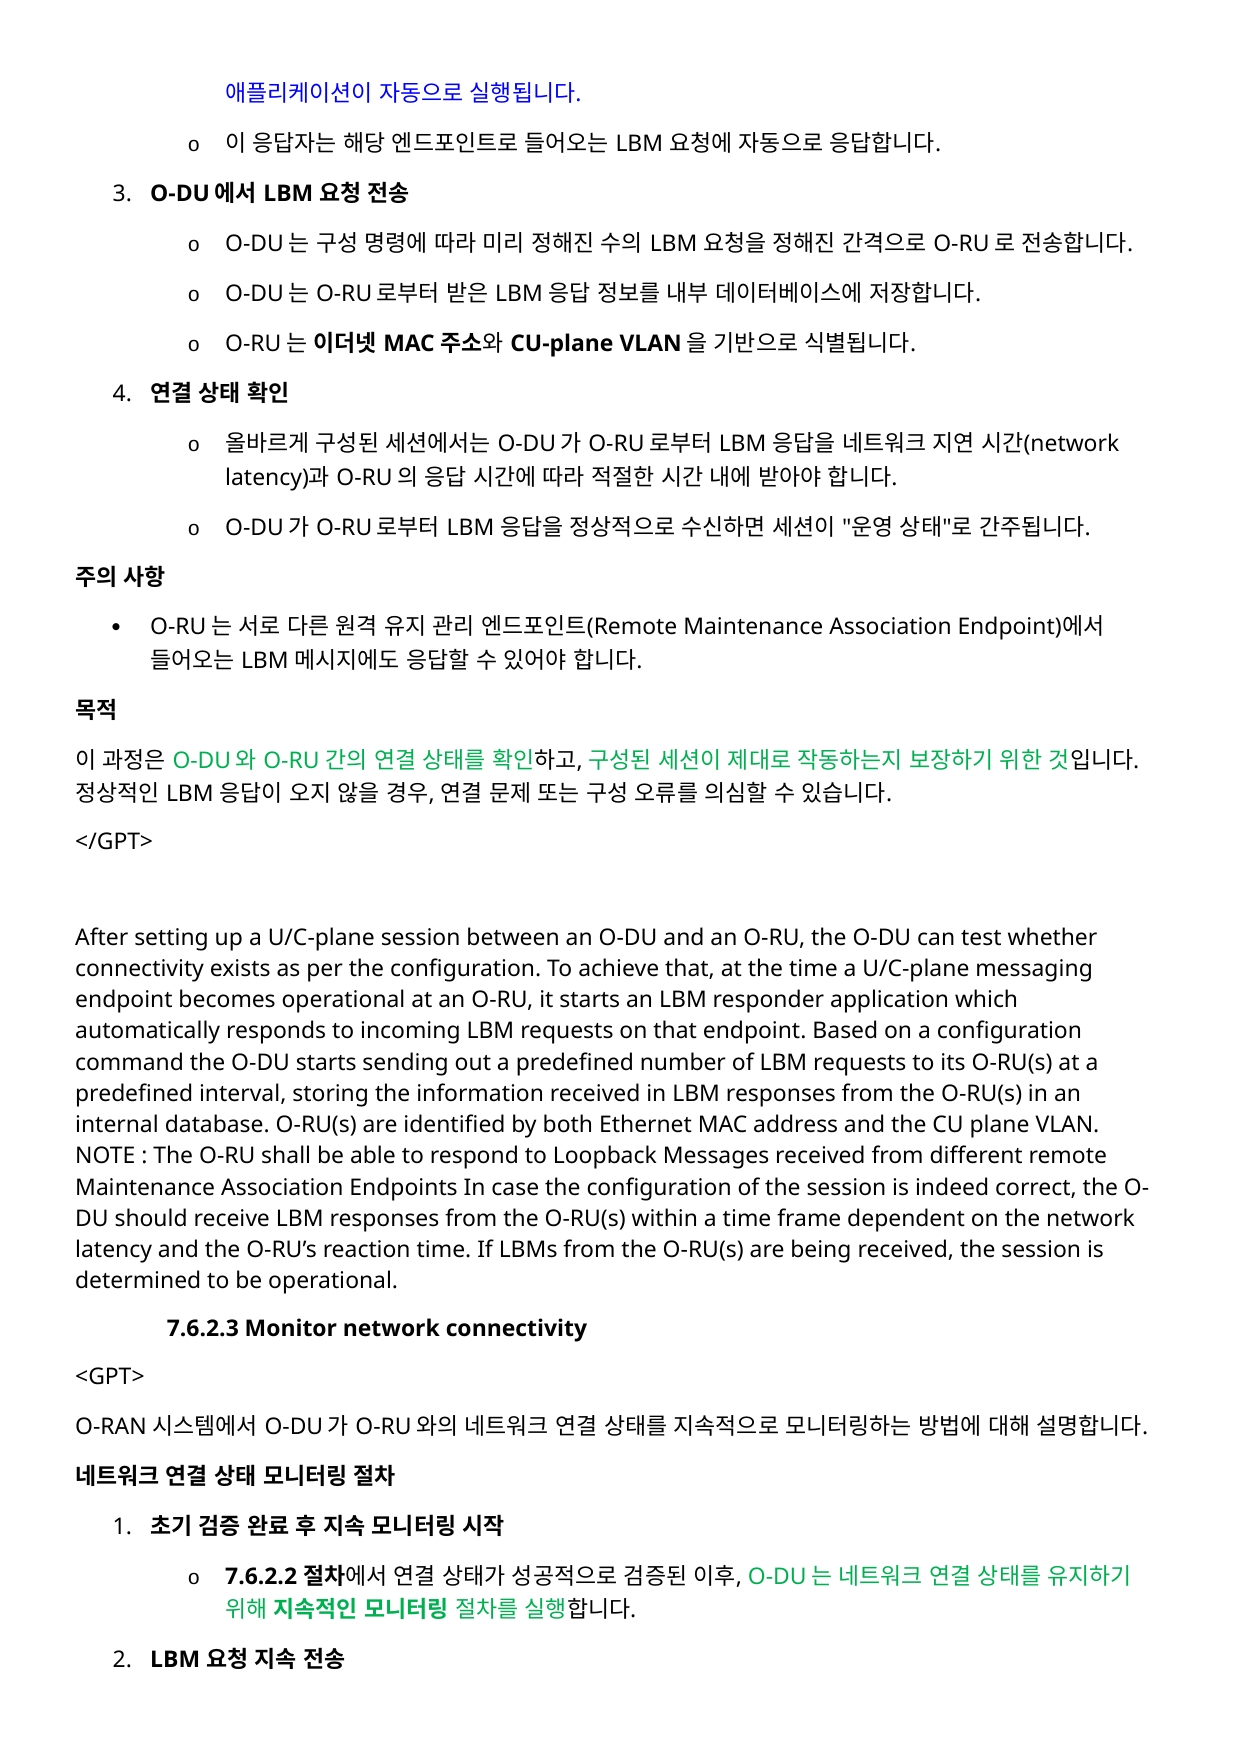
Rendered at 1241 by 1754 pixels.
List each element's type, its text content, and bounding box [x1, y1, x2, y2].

subtitle 7.6.2.3 Monitor network connectivity [167, 1312, 1165, 1343]
list O-RU는 이더넷 MAC 주소와 CU-plane VLAN을 기반으로 식별됩니다. [187, 325, 1165, 358]
list O-DU는 O-RU로부터 받은 LBM 응답 정보를 내부 데이터베이스에 저장합니다. [187, 275, 1165, 308]
text After setting up a U/C-plane session between an O-DU and an O-RU, the O-DU can test whether connectivity exists as per the configuration. To achieve that, at the time a U/C-plane messaging endpoint becomes operational at an O-RU, it starts an LBM responder application which automatically responds to incoming LBM requests on that endpoint. Based on a configuration command the O-DU starts sending out a predefined number of LBM requests to its O-RU(s) at a predefined interval, storing the information received in LBM responses from the O-RU(s) in an internal database. O-RU(s) are identified by both Ethernet MAC address and the CU plane VLAN. NOTE : The O-RU shall be able to respond to Loopback Messages received from different remote Maintenance Association Endpoints In case the configuration of the session is indeed correct, the O-DU should receive LBM responses from the O-RU(s) within a time frame dependent on the network latency and the O-RU’s reaction time. If LBMs from the O-RU(s) are being received, the session is determined to be operational. [75, 921, 1165, 1296]
list LBM 요청 지속 전송 [112, 1641, 1165, 1675]
text 이 과정은 O-DU와 O-RU 간의 연결 상태를 확인하고, 구성된 세션이 제대로 작동하는지 보장하기 위한 것입니다. 정상적인 LBM 응답이 오지 않을 경우, 연결 문제 또는 구성 오류를 의심할 수 있습니다. [75, 741, 1165, 808]
list O-DU는 구성 명령에 따라 미리 정해진 수의 LBM 요청을 정해진 간격으로 O-RU로 전송합니다. [187, 225, 1165, 258]
list 초기 검증 완료 후 지속 모니터링 시작 [112, 1508, 1165, 1541]
list 올바르게 구성된 세션에서는 O-DU가 O-RU로부터 LBM 응답을 네트워크 지연 시간(network latency)과 O-RU의 응답 시간에 따라 적절한 시간 내에 받아야 합니다. [187, 425, 1165, 492]
list 연결 상태 확인 [112, 375, 1165, 408]
text 목적 [75, 692, 1165, 725]
list 7.6.2.2 절차에서 연결 상태가 성공적으로 검증된 이후, O-DU는 네트워크 연결 상태를 유지하기 위해 지속적인 모니터링 절차를 실행합니다. [187, 1558, 1165, 1625]
text 네트워크 연결 상태 모니터링 절차 [75, 1458, 1165, 1491]
text <GPT> [75, 1360, 1165, 1391]
list O-DU가 O-RU로부터 LBM 응답을 정상적으로 수신하면 세션이 "운영 상태"로 간주됩니다. [187, 508, 1165, 542]
list O-RU는 서로 다른 원격 유지 관리 엔드포인트(Remote Maintenance Association Endpoint)에서 들어오는 LBM 메시지에도 응답할 수 있어야 합니다. [112, 608, 1165, 675]
text O-RAN 시스템에서 O-DU가 O-RU와의 네트워크 연결 상태를 지속적으로 모니터링하는 방법에 대해 설명합니다. [75, 1408, 1165, 1441]
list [187, 75, 1165, 108]
list 이 응답자는 해당 엔드포인트로 들어오는 LBM 요청에 자동으로 응답합니다. [187, 125, 1165, 158]
list O-DU에서 LBM 요청 전송 [112, 175, 1165, 208]
text 주의 사항 [75, 558, 1165, 592]
text </GPT> [75, 825, 1165, 856]
